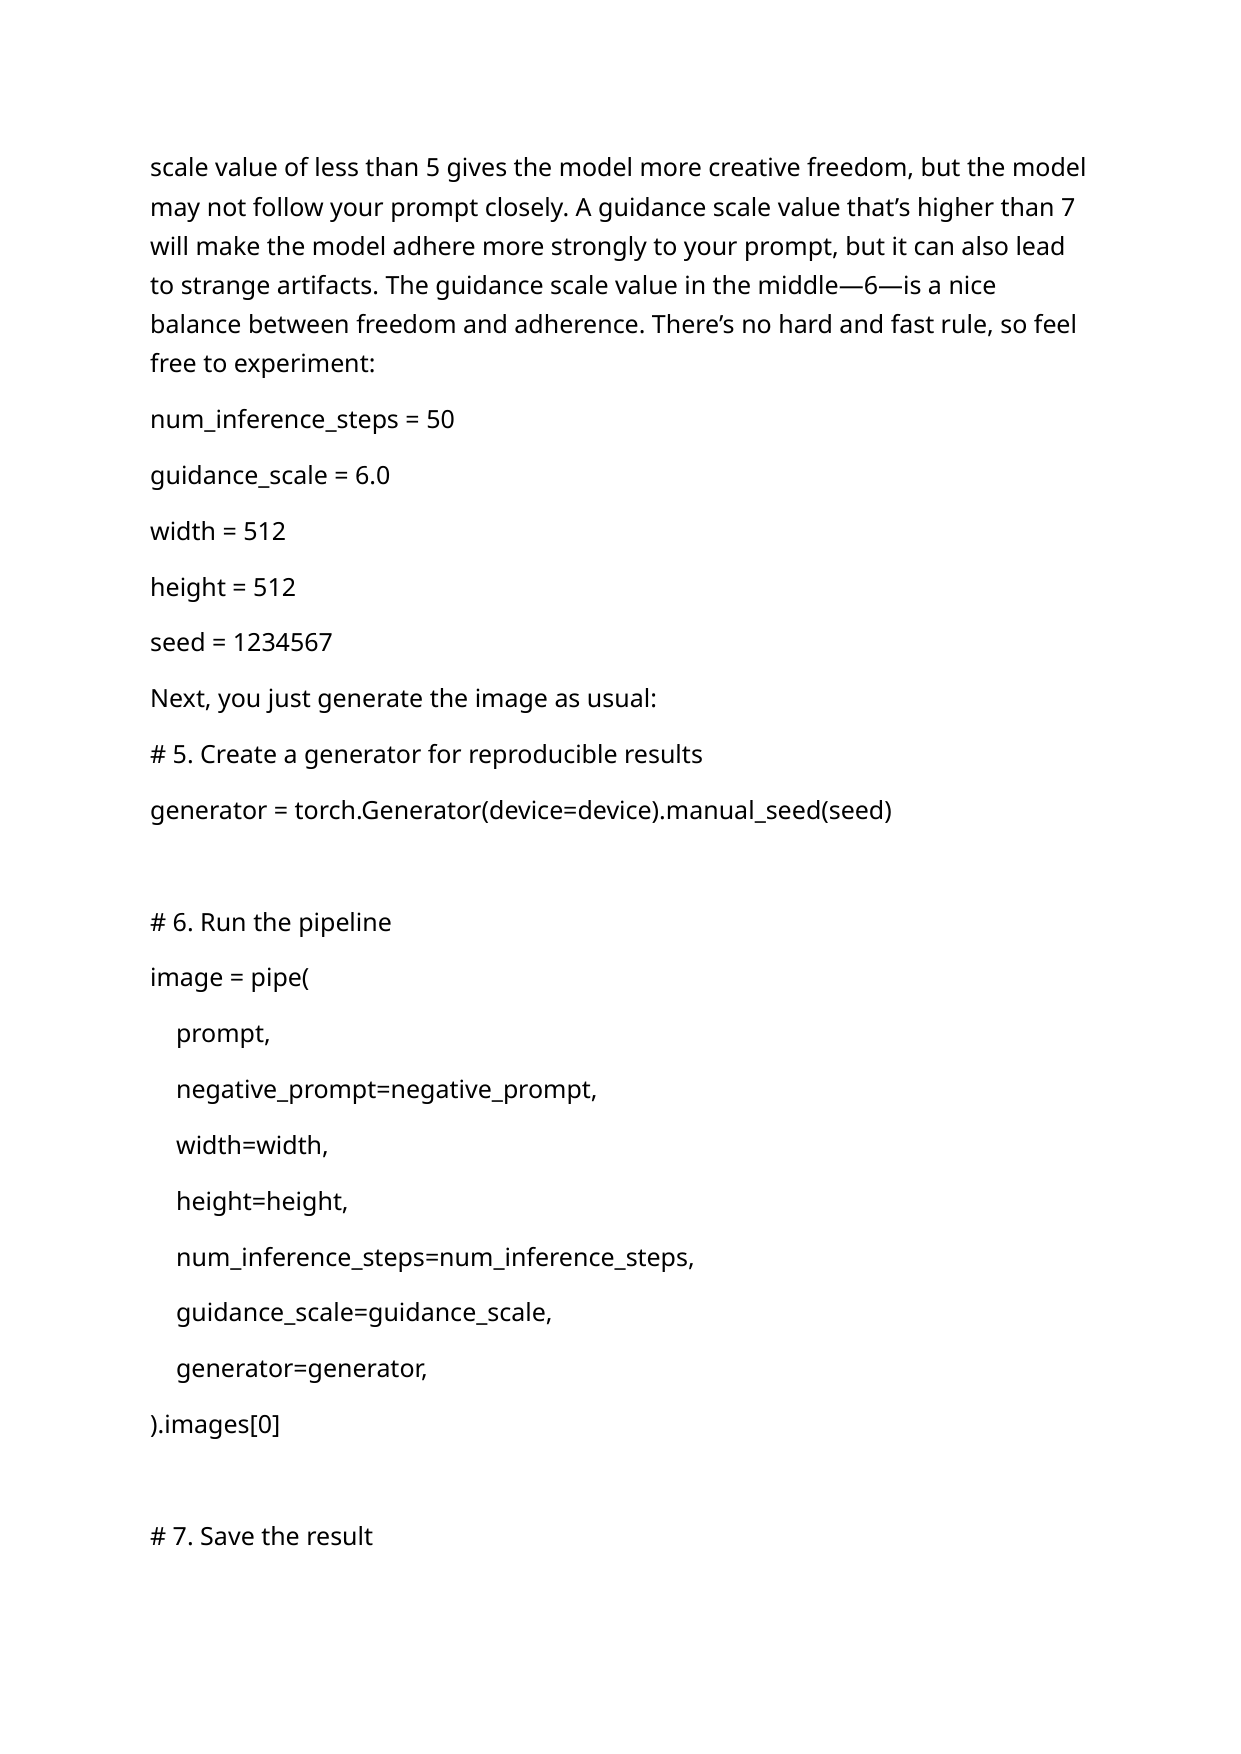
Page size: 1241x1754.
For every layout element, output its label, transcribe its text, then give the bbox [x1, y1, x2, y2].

text Next, you just generate the image as usual: [150, 681, 1090, 715]
text prompt, [150, 1016, 1090, 1050]
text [150, 150, 1090, 380]
text generator=generator, [150, 1351, 1090, 1385]
text num_inference_steps = 50 [150, 402, 1090, 436]
text height = 512 [150, 569, 1090, 603]
text width=width, [150, 1127, 1090, 1162]
text negative_prompt=negative_prompt, [150, 1072, 1090, 1106]
text guidance_scale = 6.0 [150, 457, 1090, 492]
text # 5. Create a generator for reproducible results [150, 737, 1090, 771]
text # 7. Save the result [150, 1518, 1090, 1552]
text height=height, [150, 1183, 1090, 1217]
text seed = 1234567 [150, 625, 1090, 659]
text image = pipe( [150, 960, 1090, 994]
text ).images[0] [150, 1407, 1090, 1441]
text width = 512 [150, 513, 1090, 547]
text num_inference_steps=num_inference_steps, [150, 1239, 1090, 1273]
text guidance_scale=guidance_scale, [150, 1295, 1090, 1329]
text generator = torch.Generator(device=device).manual_seed(seed) [150, 792, 1090, 827]
text # 6. Run the pipeline [150, 904, 1090, 938]
